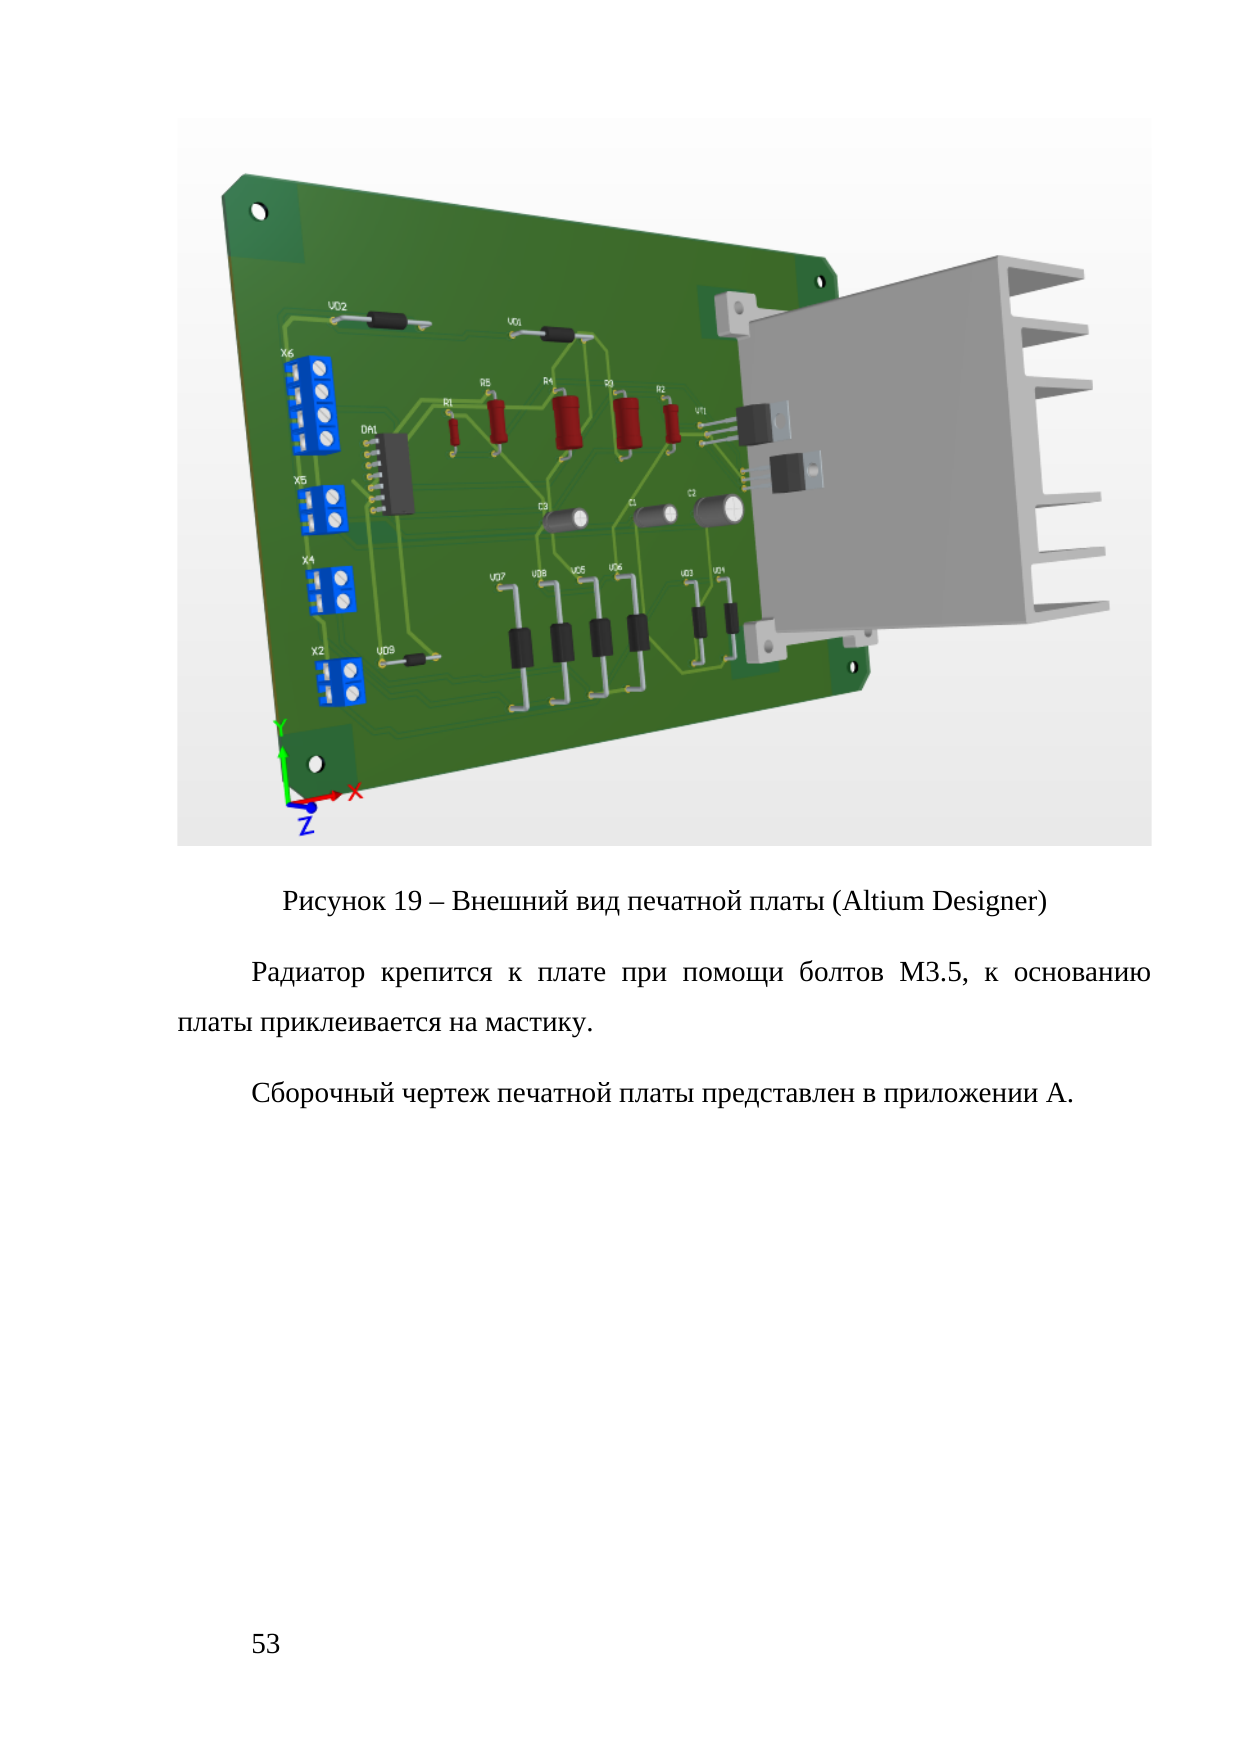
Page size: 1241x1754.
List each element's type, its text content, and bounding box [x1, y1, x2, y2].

text Радиатор крепится к плате при помощи болтов M3.5, к основанию платы приклеивается на мастику. [177, 954, 1152, 1038]
text Рисунок 19 – Внешний вид печатной платы (Altium Designer) [177, 883, 1152, 916]
text Сборочный чертеж печатной платы представлен в приложении А. [177, 1076, 1152, 1109]
picture [177, 118, 1152, 846]
